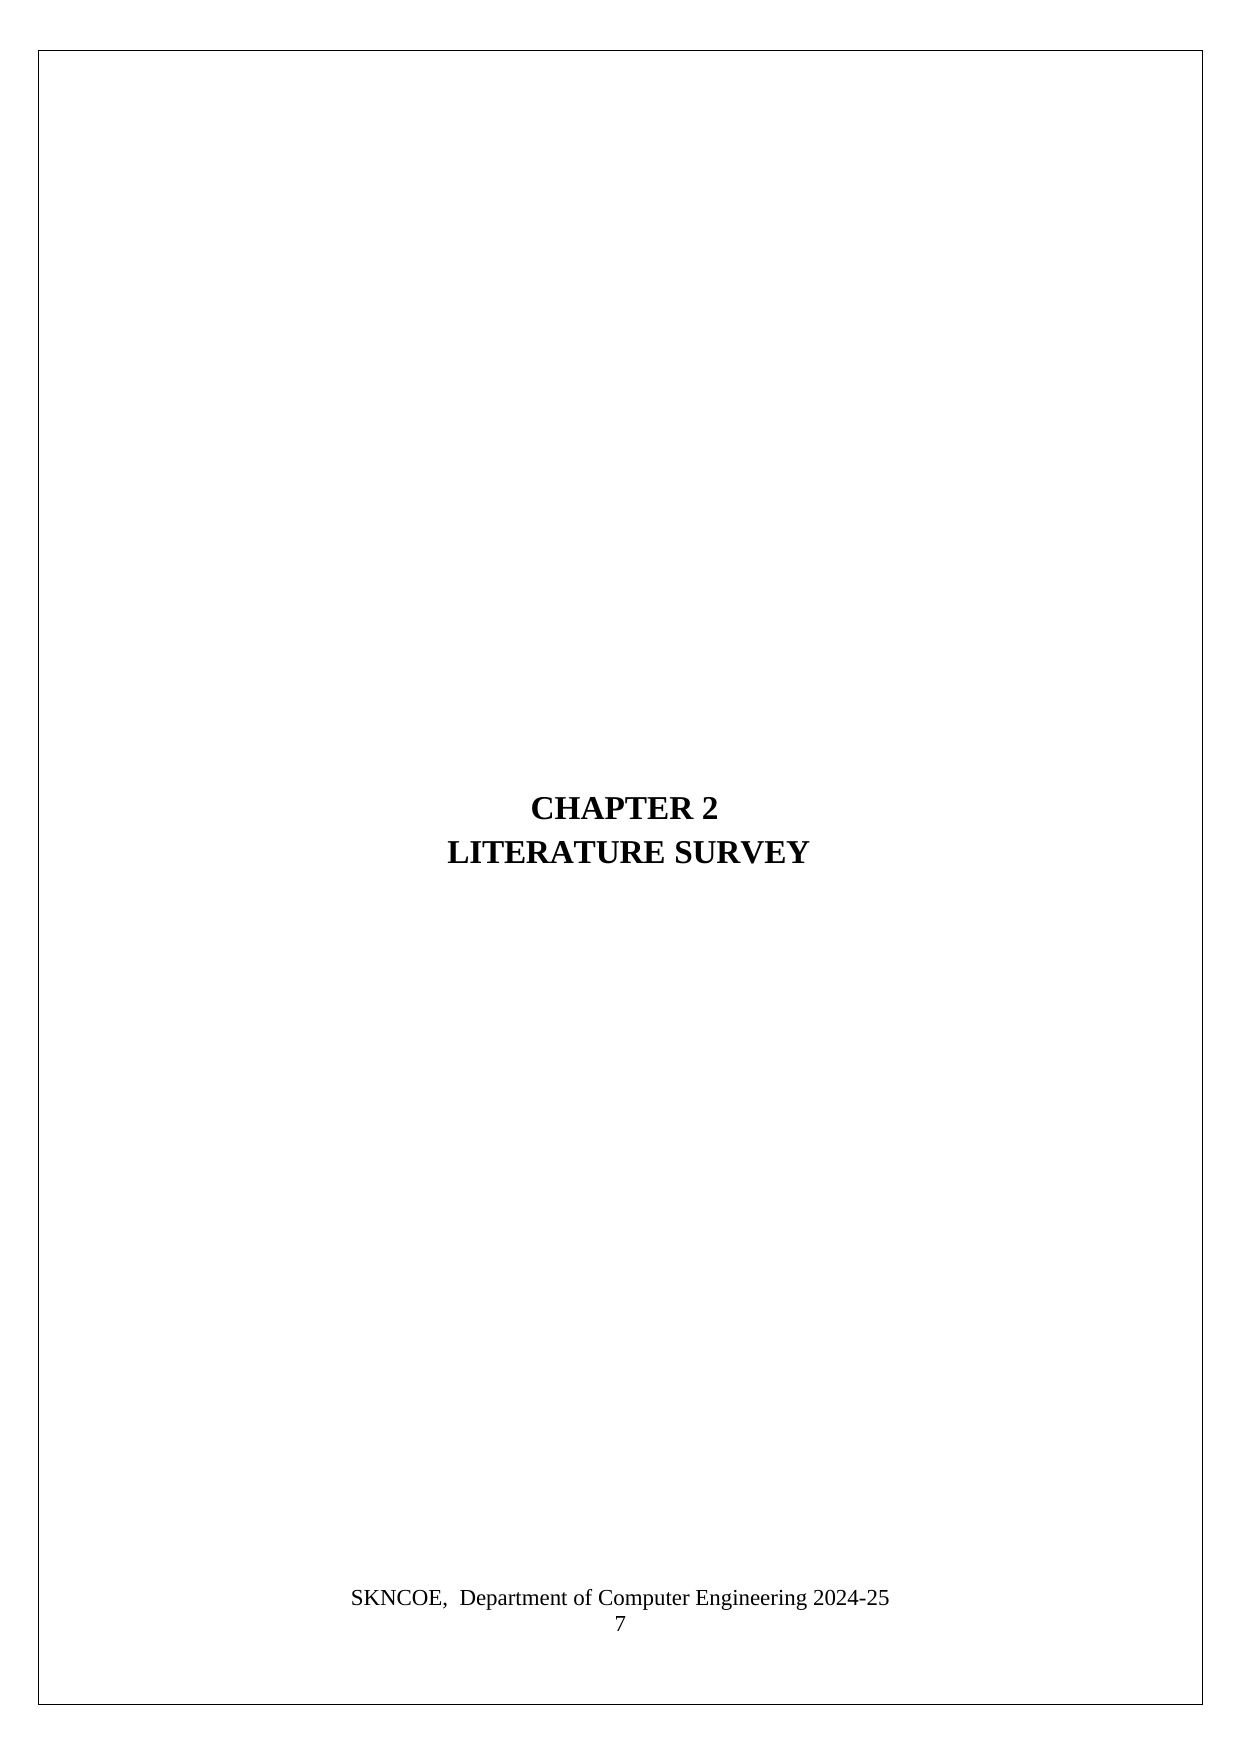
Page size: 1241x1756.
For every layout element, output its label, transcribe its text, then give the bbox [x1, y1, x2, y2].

subtitle CHAPTER 2 LITERATURE SURVEY [438, 788, 811, 870]
